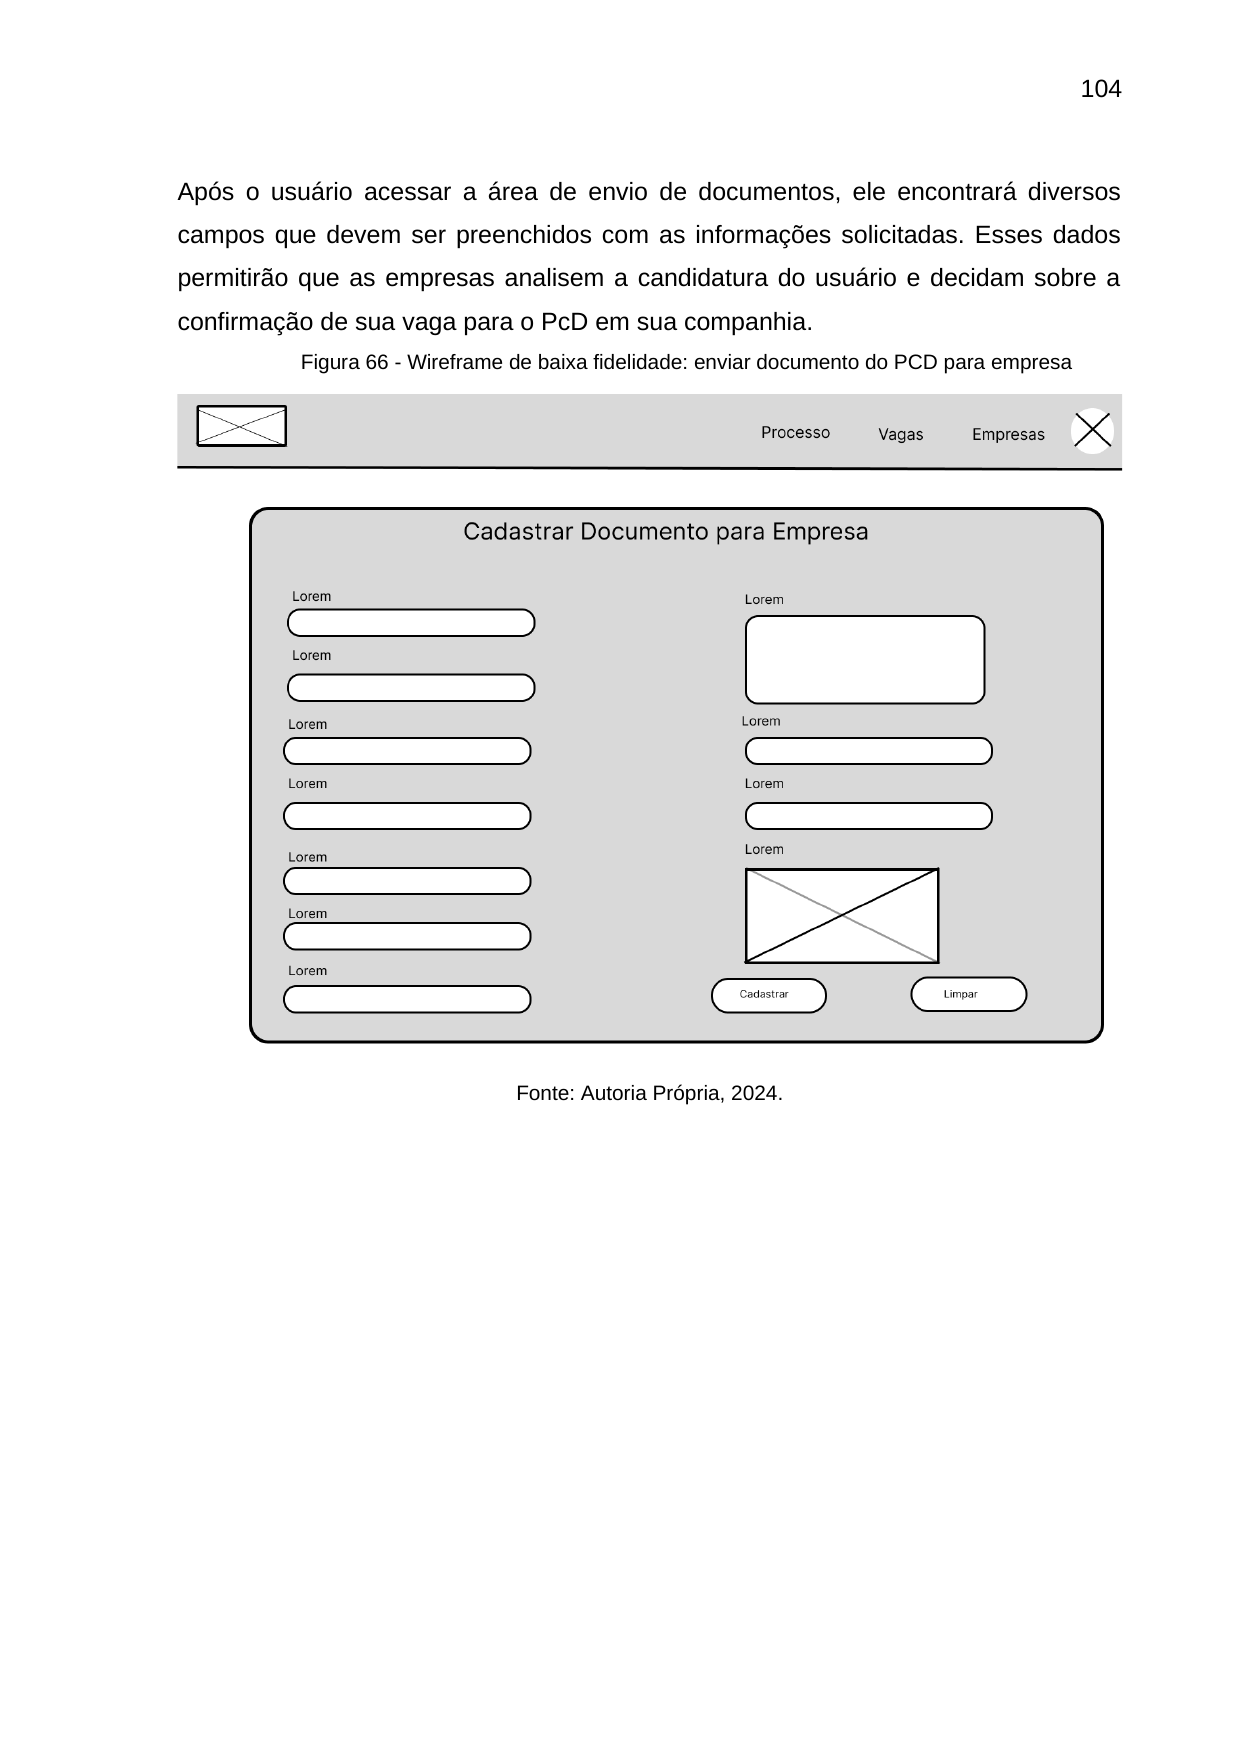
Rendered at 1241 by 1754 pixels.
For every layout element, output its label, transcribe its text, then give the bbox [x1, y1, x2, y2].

text Figura 66 - Wireframe de baixa fidelidade: enviar documento do PCD para empresa [177, 350, 1122, 374]
text Fonte: Autoria Própria, 2024. [177, 1081, 1122, 1105]
picture [177, 394, 1123, 1067]
text Após o usuário acessar a área de envio de documentos, ele encontrará diversos campos que devem ser preenchidos com as informações solicitadas. Esses dados permitirão que as empresas analisem a candidatura do usuário e decidam sobre a confirmação de sua vaga para o PcD em sua companhia. [177, 177, 1122, 335]
